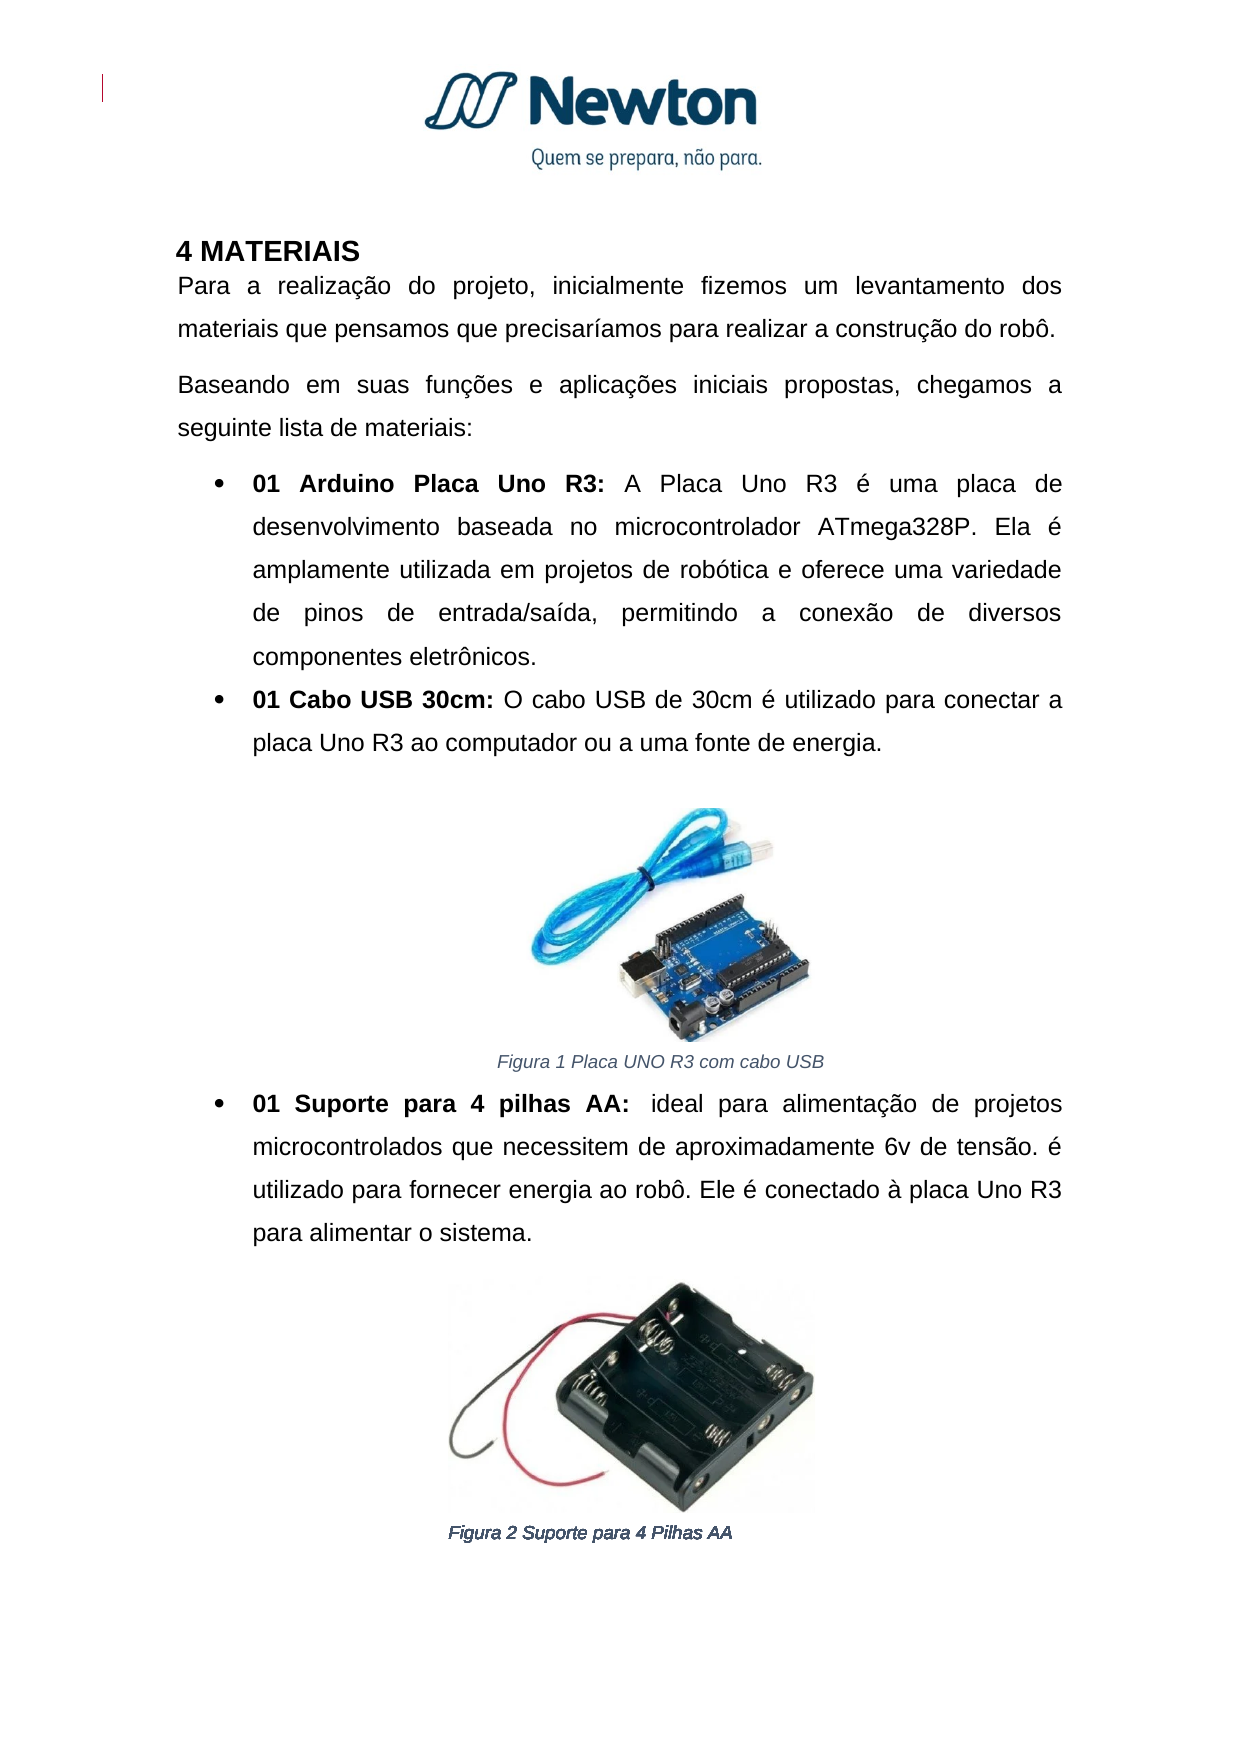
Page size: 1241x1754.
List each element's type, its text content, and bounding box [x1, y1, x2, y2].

text Para a realização do projeto, inicialmente fizemos um levantamento dos materiais que pensamos que precisaríamos para realizar a construção do robô. [177, 271, 1063, 343]
picture [448, 1276, 816, 1513]
list 01 Cabo USB 30cm: O cabo USB de 30cm é utilizado para conectar a placa Uno R3 ao computador ou a uma fonte de energia. [215, 684, 1063, 757]
text Baseando em suas funções e aplicações iniciais propostas, chegamos a seguinte lista de materiais: [177, 370, 1063, 442]
picture [526, 806, 815, 1043]
subtitle MATERIAIS [176, 234, 1063, 268]
picture [422, 64, 764, 176]
list 01 Suporte para 4 pilhas AA: ideal para alimentação de projetos microcontrolados que necessitem de aproximadamente 6v de tensão. é utilizado para fornecer energia ao robô. Ele é conectado à placa Uno R3 para alimentar o sistema. [215, 814, 1063, 1247]
list 01 Arduino Placa Uno R3: A Placa Uno R3 é uma placa de desenvolvimento baseada no microcontrolador ATmega328P. Ela é amplamente utilizada em projetos de robótica e oferece uma variedade de pinos de entrada/saída, permitindo a conexão de diversos componentes eletrônicos. [215, 469, 1063, 670]
